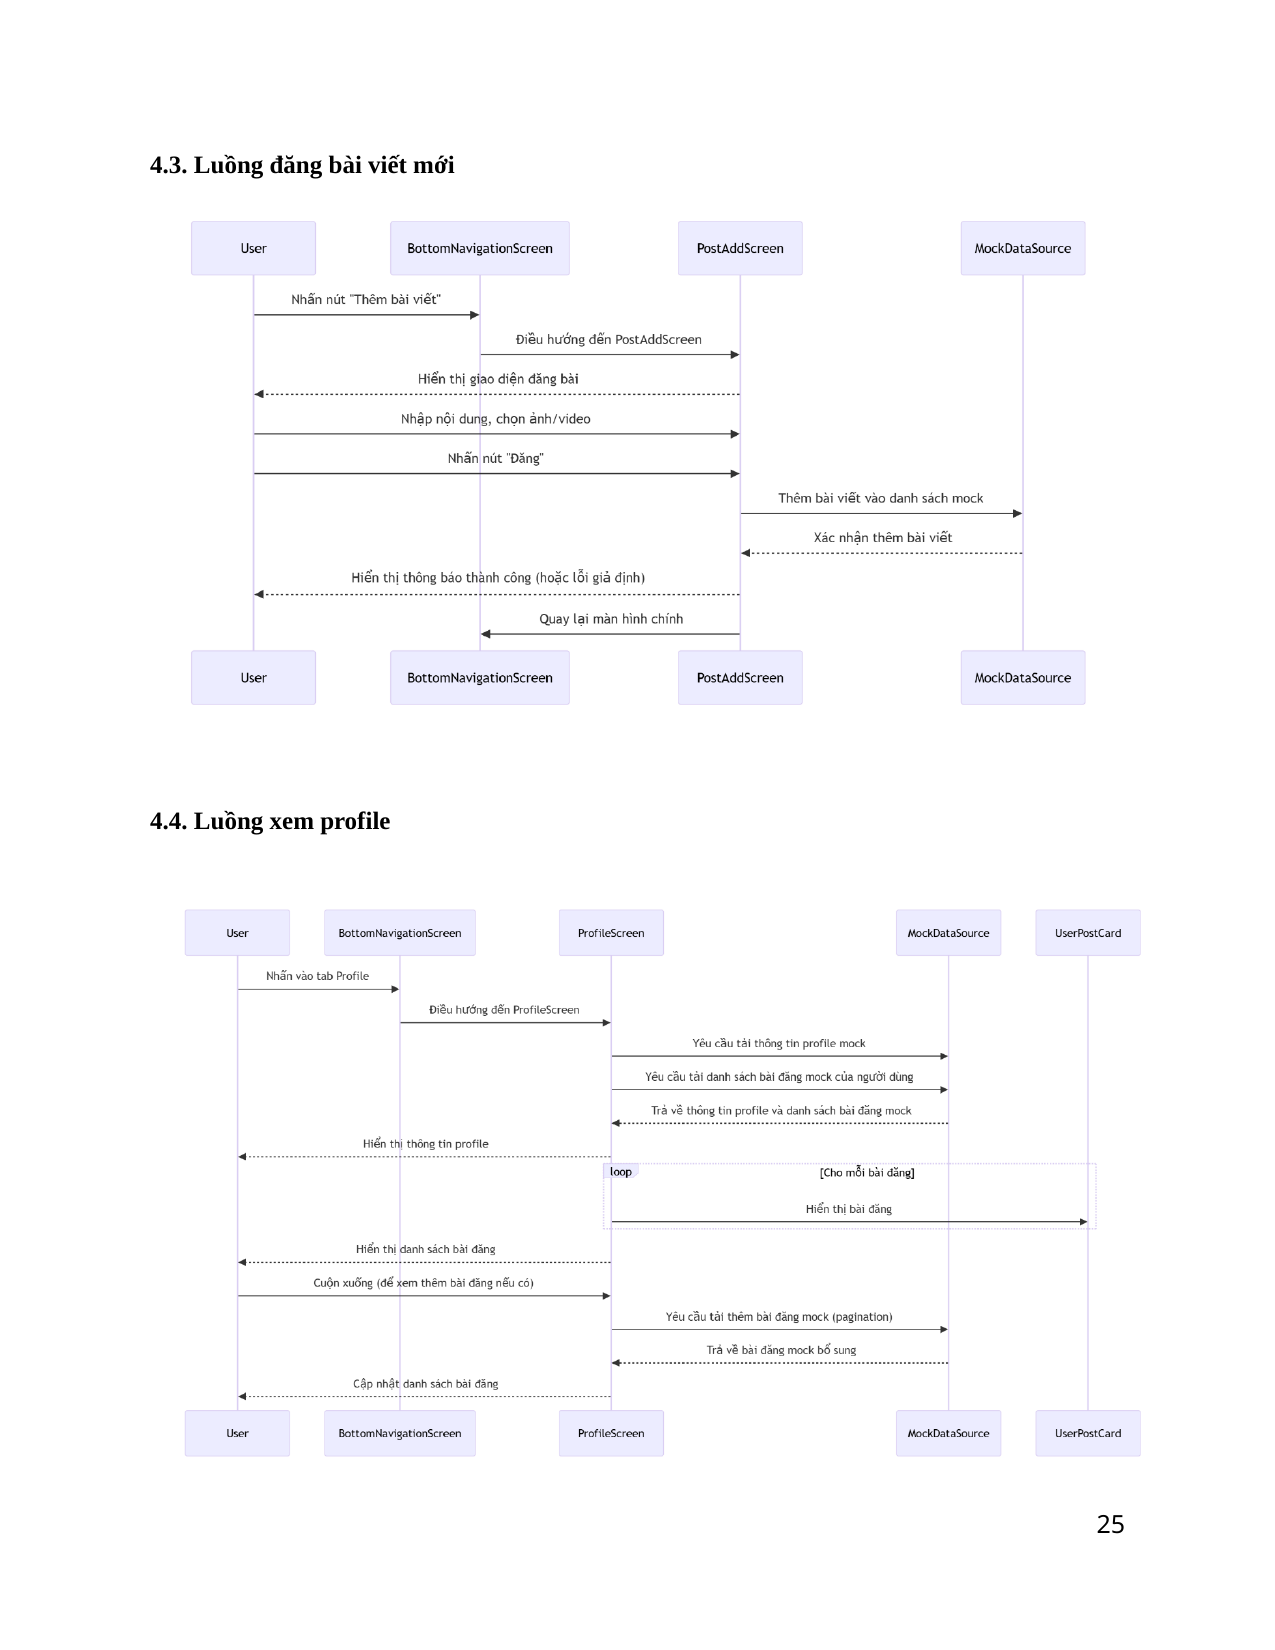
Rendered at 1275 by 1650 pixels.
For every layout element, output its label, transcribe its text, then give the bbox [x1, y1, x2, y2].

picture [150, 897, 1175, 1469]
picture [150, 191, 1125, 735]
subtitle 4.3. Luồng đăng bài viết mới [150, 150, 1125, 179]
subtitle 4.4. Luồng xem profile [150, 806, 1125, 835]
